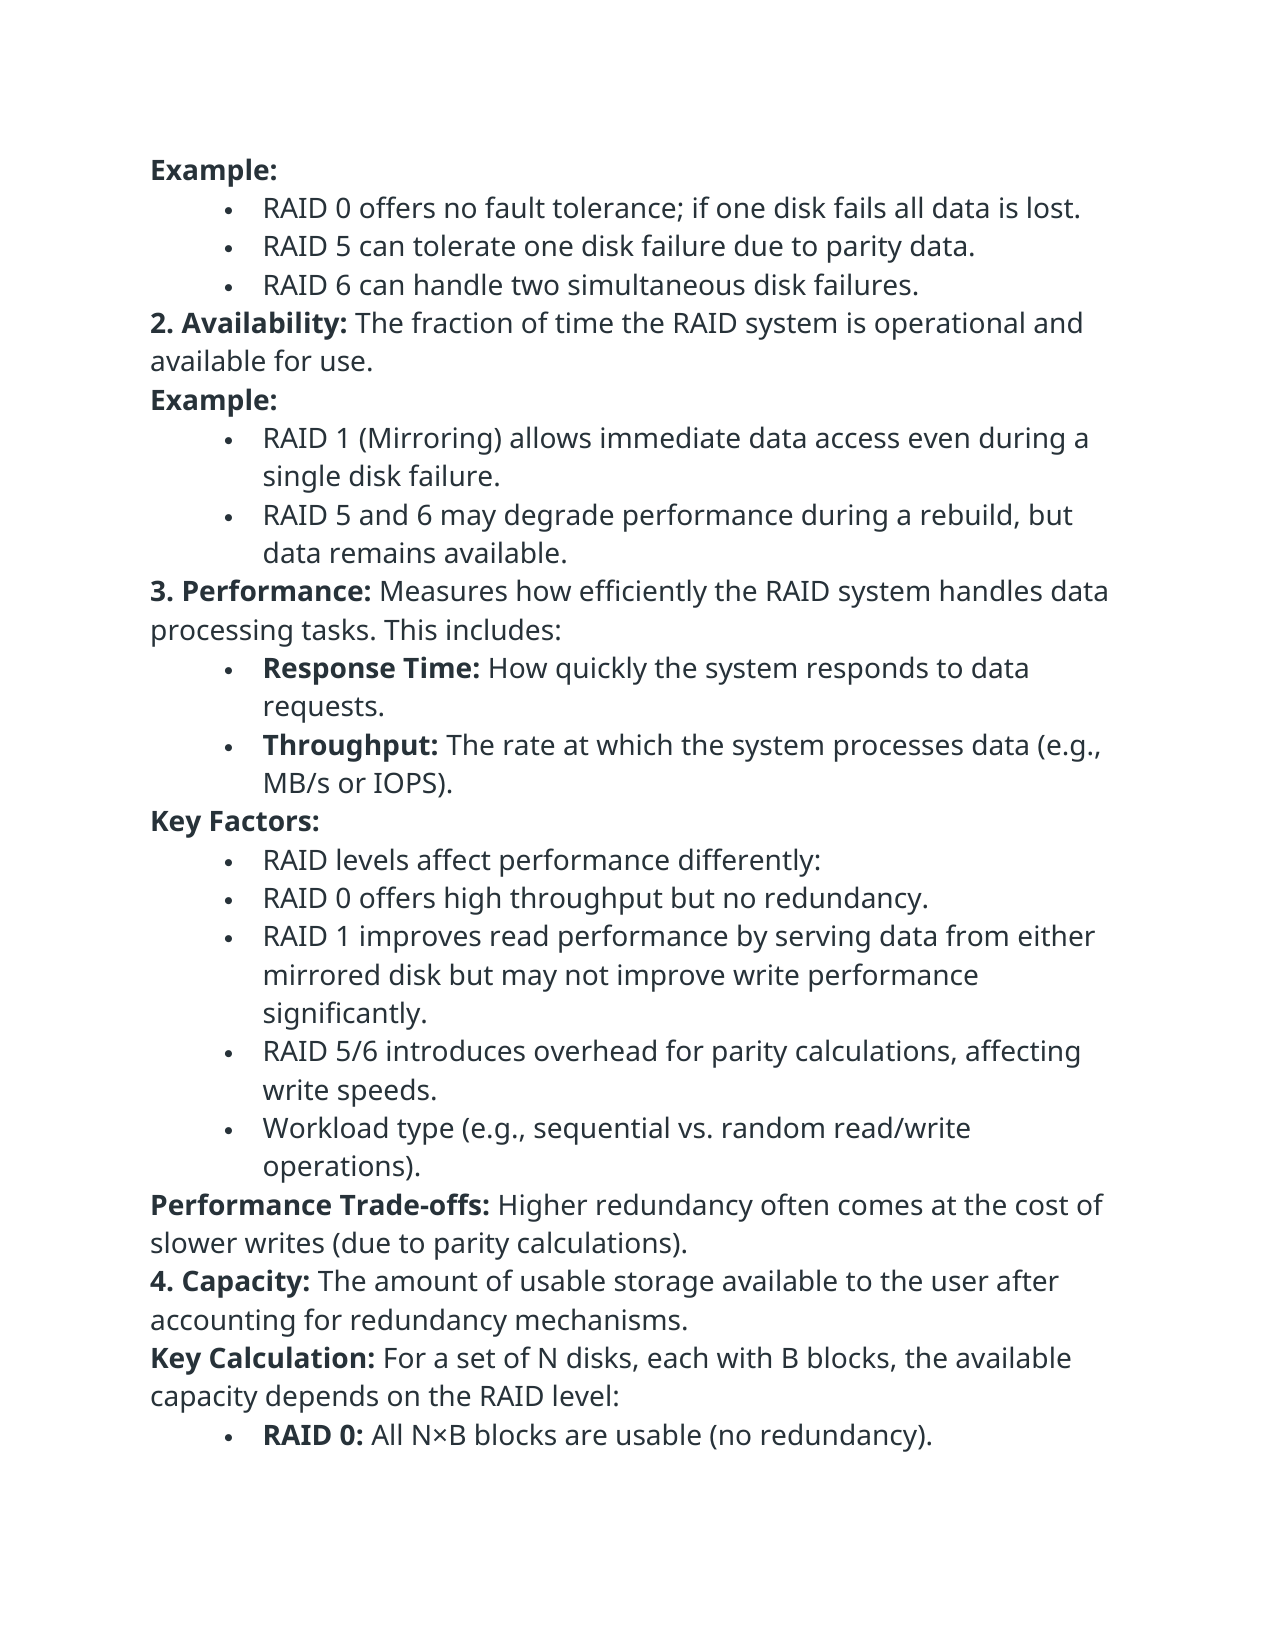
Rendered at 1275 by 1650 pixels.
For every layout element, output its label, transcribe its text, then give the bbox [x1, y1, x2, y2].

list RAID 5 and 6 may degrade performance during a rebuild, but data remains available. [225, 495, 1125, 572]
text Performance Trade-offs: Higher redundancy often comes at the cost of slower writes (due to parity calculations). [150, 1185, 1125, 1262]
list RAID 5 can tolerate one disk failure due to parity data. [225, 227, 1125, 265]
list Response Time: How quickly the system responds to data requests. [225, 648, 1125, 725]
list RAID levels affect performance differently: [225, 840, 1125, 878]
list RAID 6 can handle two simultaneous disk failures. [225, 265, 1125, 303]
list RAID 1 improves read performance by serving data from either mirrored disk but may not improve write performance significantly. [225, 917, 1125, 1032]
text 3. Performance: Measures how efficiently the RAID system handles data processing tasks. This includes: [150, 572, 1125, 648]
text 4. Capacity: The amount of usable storage available to the user after accounting for redundancy mechanisms. [150, 1262, 1125, 1338]
text Example: [150, 150, 1125, 188]
list Throughput: The rate at which the system processes data (e.g., MB/s or IOPS). [225, 725, 1125, 802]
list RAID 0: All N×B blocks are usable (no redundancy). [225, 1415, 1125, 1453]
list Workload type (e.g., sequential vs. random read/write operations). [225, 1108, 1125, 1185]
list RAID 0 offers no fault tolerance; if one disk fails all data is lost. [225, 188, 1125, 227]
text Example: [150, 380, 1125, 418]
text Key Factors: [150, 802, 1125, 840]
list RAID 5/6 introduces overhead for parity calculations, affecting write speeds. [225, 1032, 1125, 1108]
text 2. Availability: The fraction of time the RAID system is operational and available for use. [150, 303, 1125, 380]
text Key Calculation: For a set of N disks, each with B blocks, the available capacity depends on the RAID level: [150, 1338, 1125, 1415]
list RAID 0 offers high throughput but no redundancy. [225, 878, 1125, 917]
list RAID 1 (Mirroring) allows immediate data access even during a single disk failure. [225, 418, 1125, 495]
